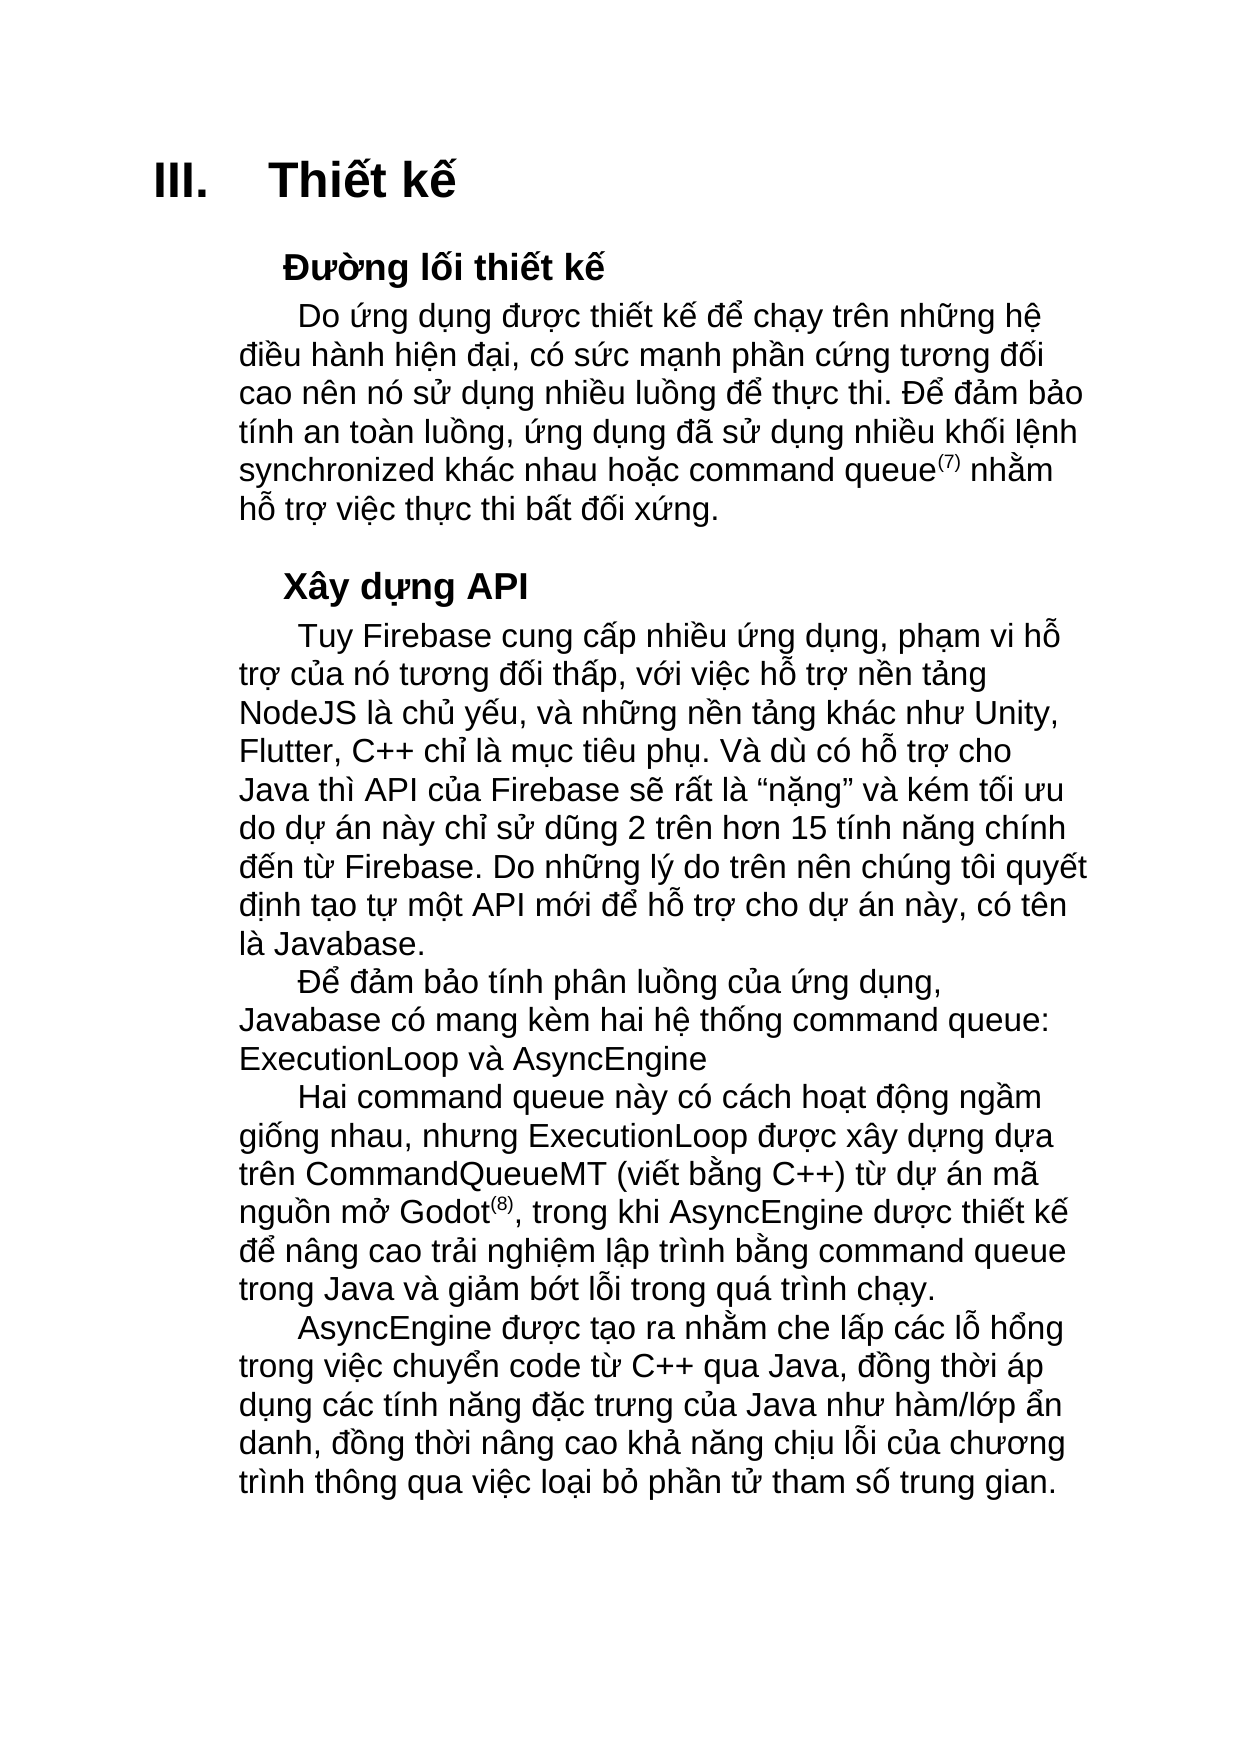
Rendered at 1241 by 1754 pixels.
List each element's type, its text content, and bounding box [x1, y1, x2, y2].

text Tuy Firebase cung cấp nhiều ứng dụng, phạm vi hỗ trợ của nó tương đối thấp, với việc hỗ trợ nền tảng NodeJS là chủ yếu, và những nền tảng khác như Unity, Flutter, C++ chỉ là mục tiêu phụ. Và dù có hỗ trợ cho Java thì API của Firebase sẽ rất là “nặng” và kém tối ưu do dự án này chỉ sử dũng 2 trên hơn 15 tính năng chính đến từ Firebase. Do những lý do trên nên chúng tôi quyết định tạo tự một API mới để hỗ trợ cho dự án này, có tên là Javabase. [238, 616, 1090, 962]
subtitle Thiết kế [209, 150, 1090, 207]
text Để đảm bảo tính phân luồng của ứng dụng, Javabase có mang kèm hai hệ thống command queue: ExecutionLoop và AsyncEngine [238, 962, 1090, 1077]
text Hai command queue này có cách hoạt động ngầm giống nhau, nhưng ExecutionLoop được xây dựng dựa trên CommandQueueMT (viết bằng C++) từ dự án mã nguồn mở Godot(8), trong khi AsyncEngine dược thiết kế để nâng cao trải nghiệm lập trình bằng command queue trong Java và giảm bớt lỗi trong quá trình chạy. [238, 1077, 1090, 1308]
subtitle Xây dựng API [225, 564, 1090, 608]
text Do ứng dụng được thiết kế để chạy trên những hệ điều hành hiện đại, có sức mạnh phần cứng tương đối cao nên nó sử dụng nhiều luồng để thực thi. Để đảm bảo tính an toàn luồng, ứng dụng đã sử dụng nhiều khối lệnh synchronized khác nhau hoặc command queue(7) nhằm hỗ trợ việc thực thi bất đối xứng. [238, 296, 1090, 527]
subtitle Đường lối thiết kế [225, 245, 1090, 288]
text AsyncEngine được tạo ra nhằm che lấp các lỗ hổng trong việc chuyển code từ C++ qua Java, đồng thời áp dụng các tính năng đặc trưng của Java như hàm/lớp ẩn danh, đồng thời nâng cao khả năng chịu lỗi của chương trình thông qua việc loại bỏ phần tử tham số trung gian. [238, 1308, 1090, 1500]
